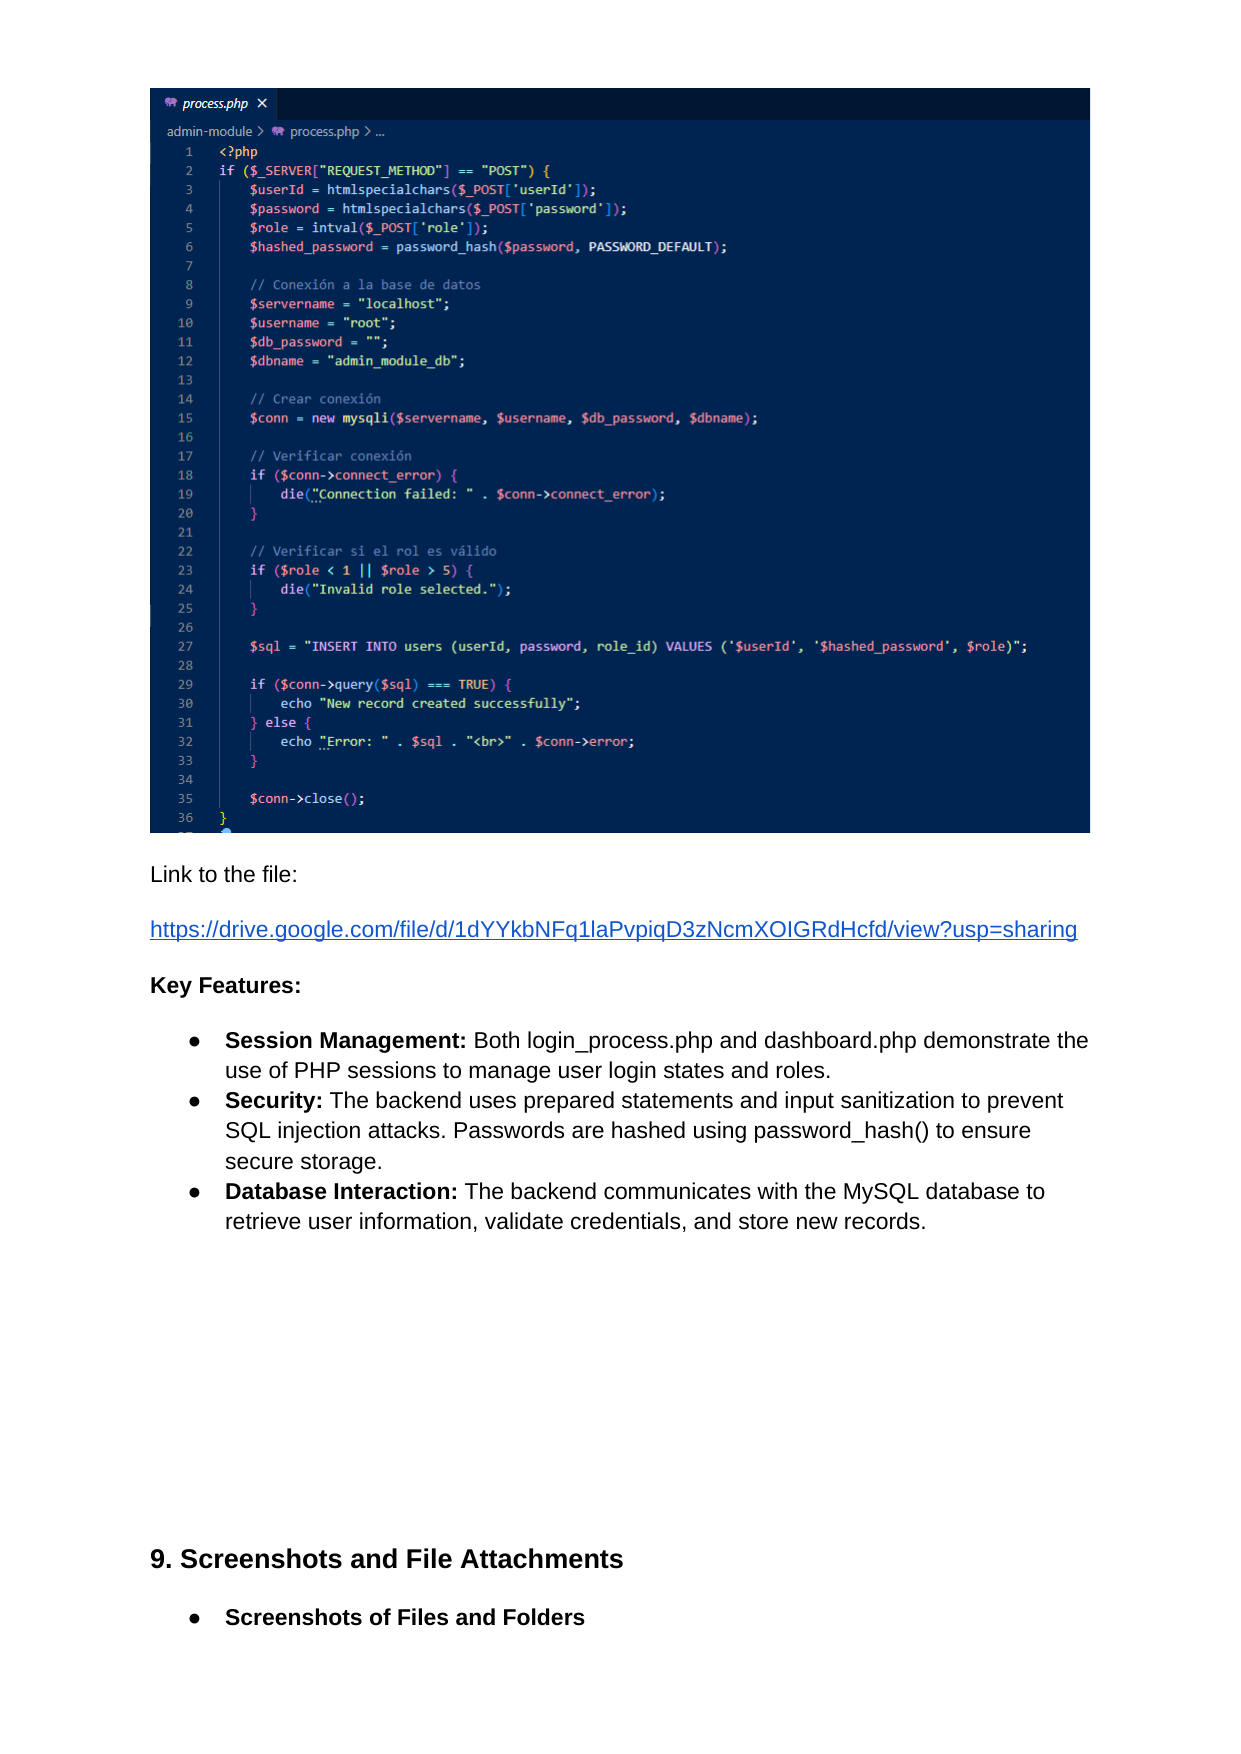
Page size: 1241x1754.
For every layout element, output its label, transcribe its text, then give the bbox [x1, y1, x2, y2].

picture [150, 88, 1091, 833]
text https://drive.google.com/file/d/1dYYkbNFq1laPvpiqD3zNcmXOIGRdHcfd/view?usp=sharing [150, 916, 1090, 943]
list Session Management: Both login_process.php and dashboard.php demonstrate the use of PHP sessions to manage user login states and roles. [187, 1027, 1090, 1083]
list Security: The backend uses prepared statements and input sanitization to prevent SQL injection attacks. Passwords are hashed using password_hash() to ensure secure storage. [187, 1087, 1090, 1174]
text Key Features: [150, 972, 1090, 998]
list Screenshots of Files and Folders [187, 1604, 1090, 1631]
subtitle 9. Screenshots and File Attachments [150, 1543, 1090, 1575]
list Database Interaction: The backend communicates with the MySQL database to retrieve user information, validate credentials, and store new records. [187, 1178, 1090, 1234]
text Link to the file: [150, 861, 1090, 887]
